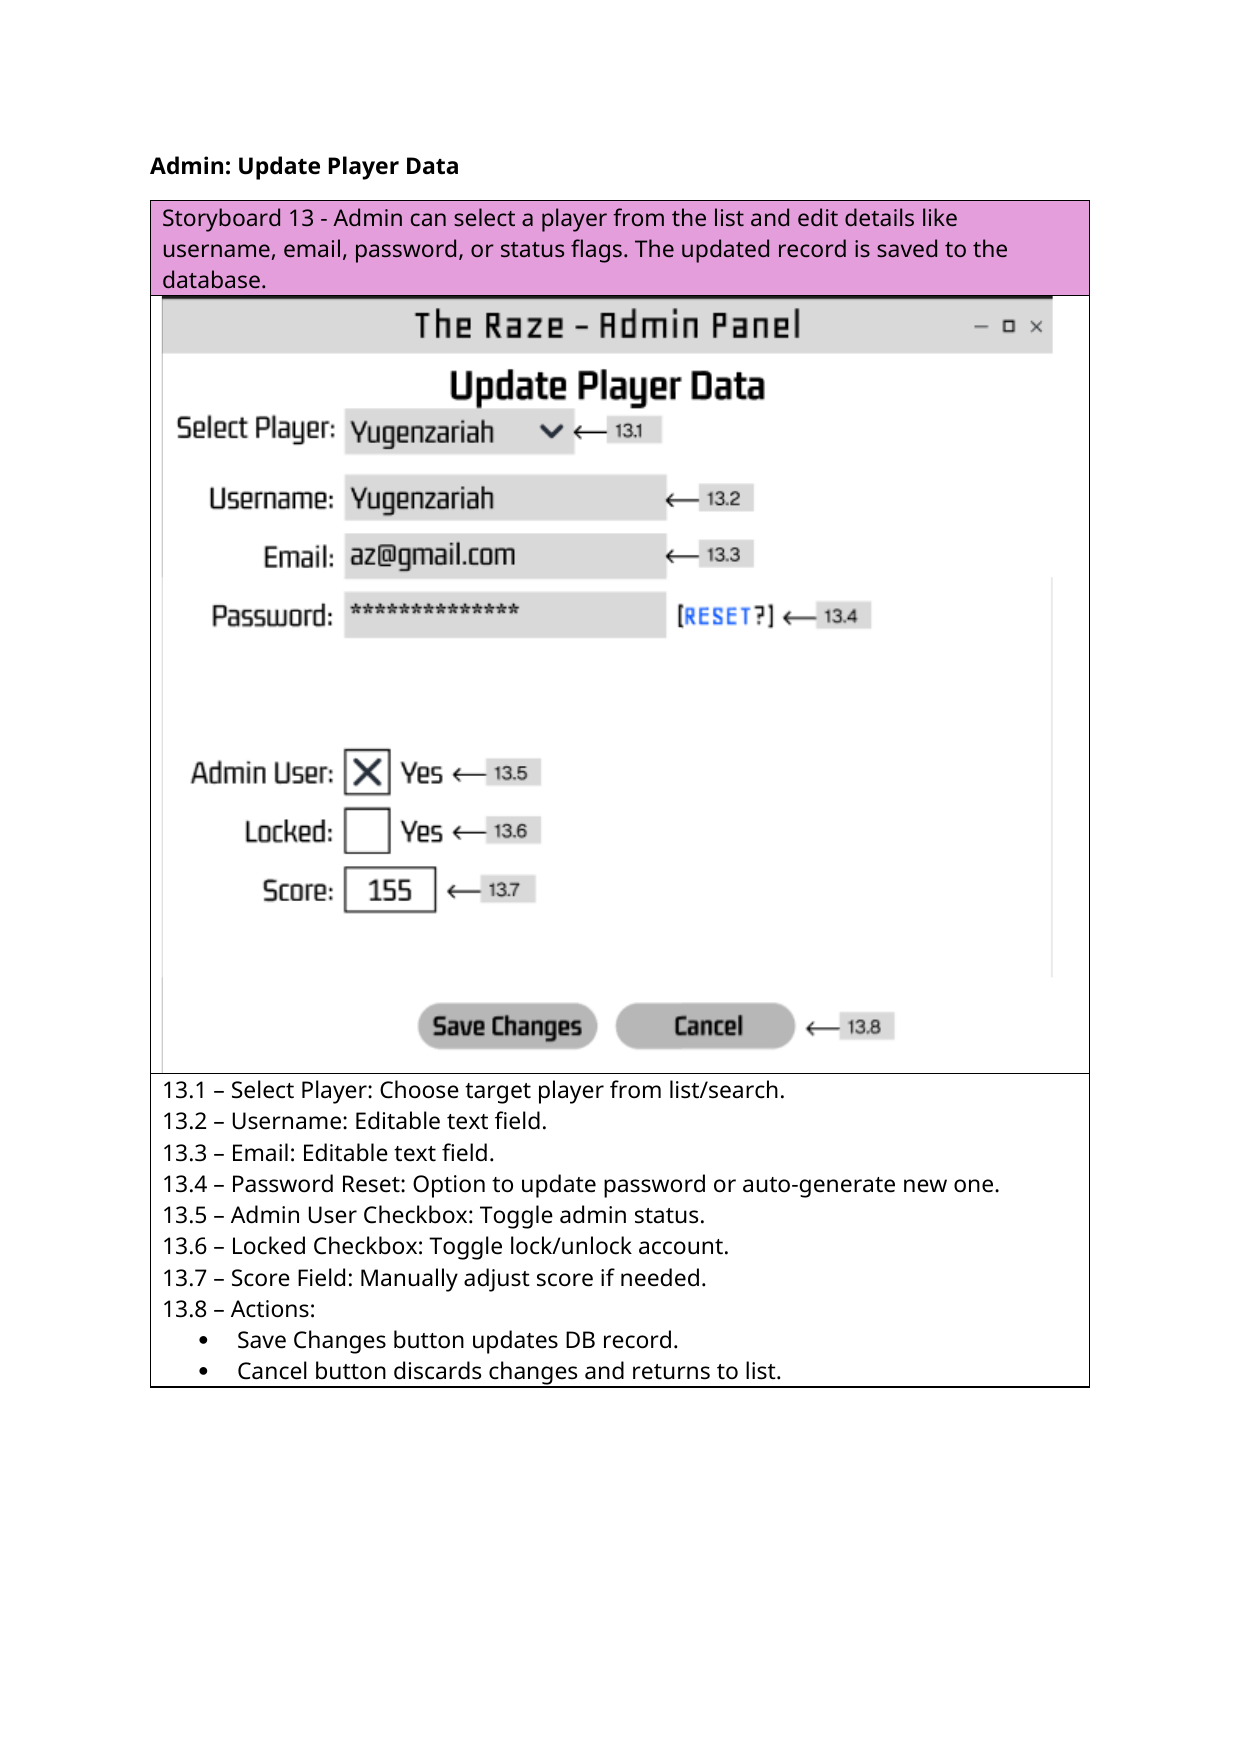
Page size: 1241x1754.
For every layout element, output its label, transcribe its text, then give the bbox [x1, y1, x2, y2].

table_cell 13.1 – Select Player: Choose target player from list/search. 13.2 – Username: Editable text field. 13.3 – Email: Editable text field. 13.4 – Password Reset: Option to update password or auto-generate new one. 13.5 – Admin User Checkbox: Toggle admin status. 13.6 – Locked Checkbox: Toggle lock/unlock account. 13.7 – Score Field: Manually adjust score if needed. 13.8 – Actions: Save Changes button updates DB record. Cancel button discards changes and returns to list. [151, 1074, 1089, 1386]
text Admin: Update Player Data [150, 150, 1090, 181]
table_cell [1053, 296, 1089, 1073]
table_header Storyboard 13 - Admin can select a player from the list and edit details like username, email, password, or status flags. The updated record is saved to the database. [151, 201, 1089, 295]
table_cell [151, 296, 161, 1073]
picture [161, 296, 1053, 1073]
